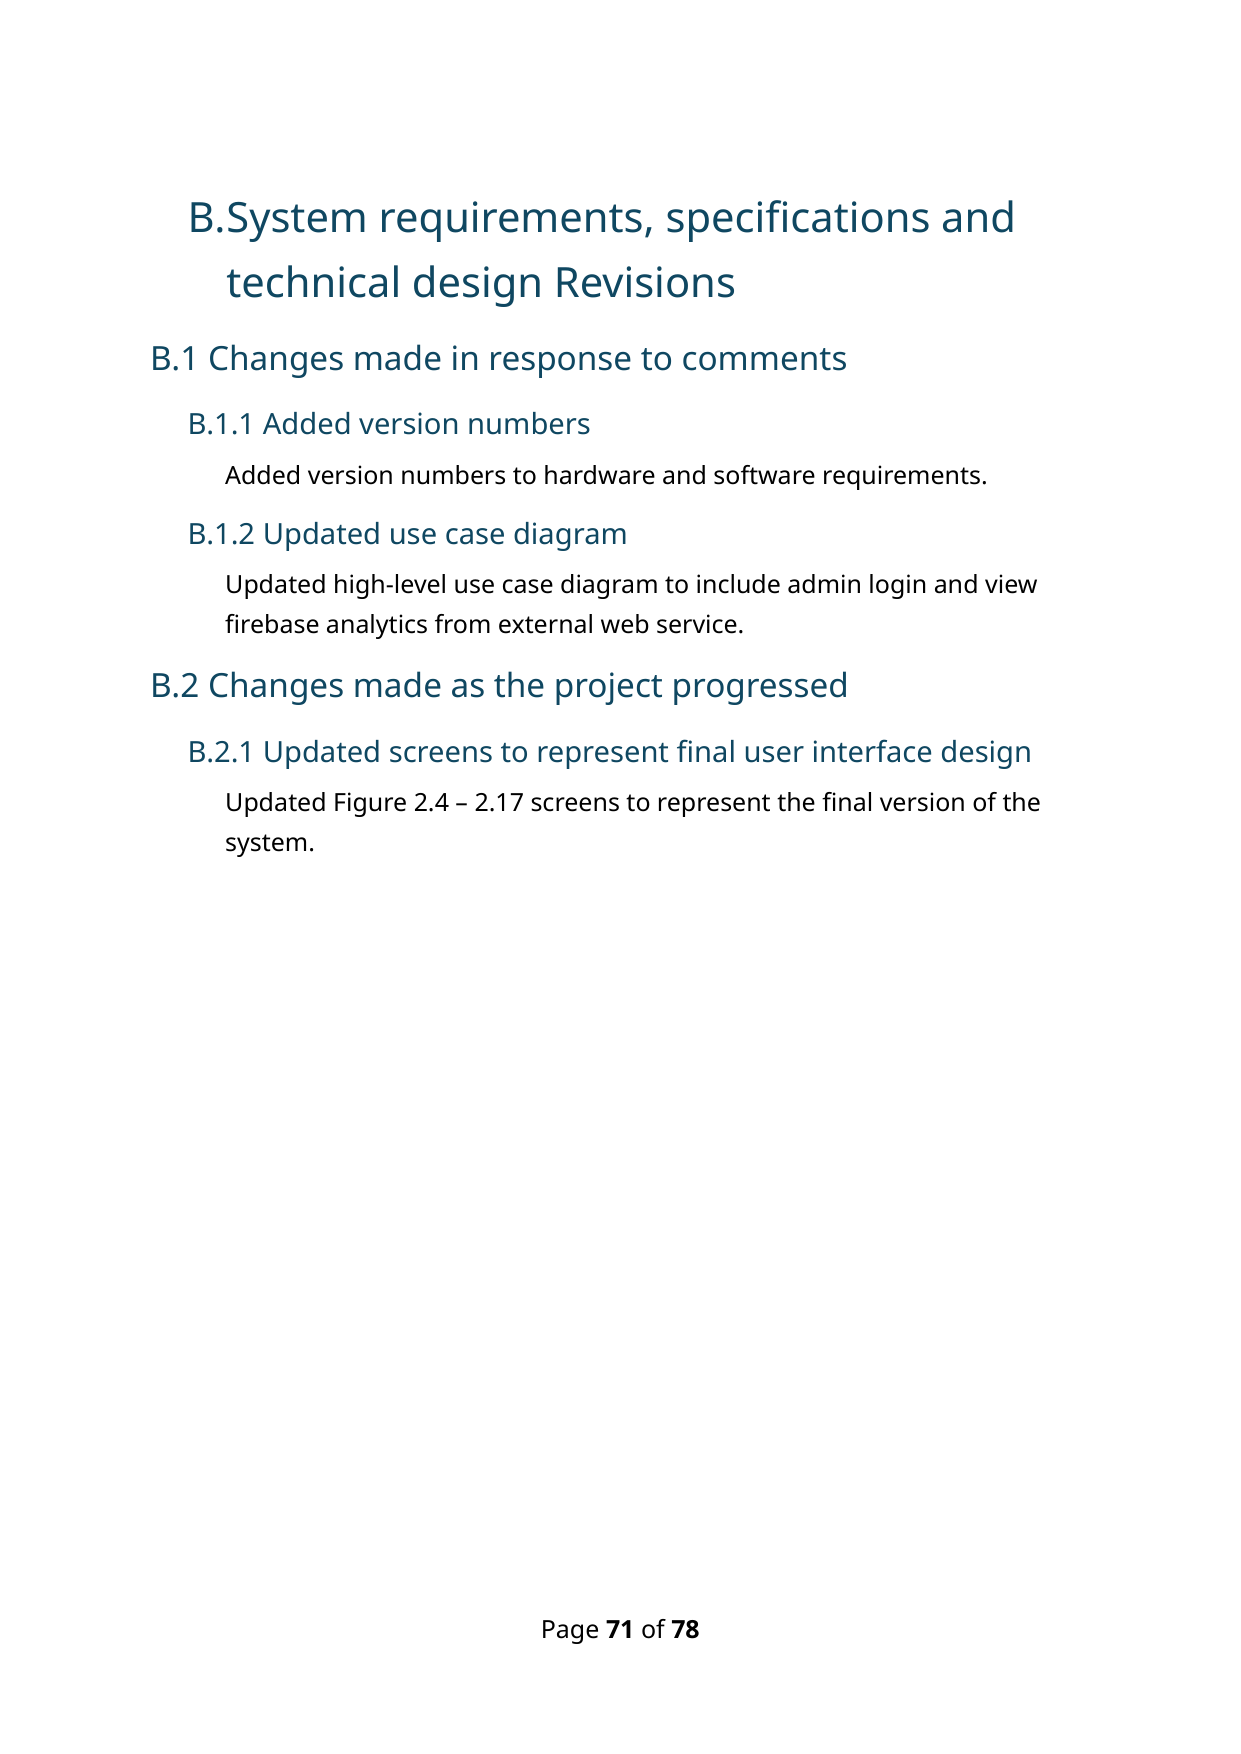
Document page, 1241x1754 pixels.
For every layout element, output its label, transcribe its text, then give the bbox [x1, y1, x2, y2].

text Added version numbers to hardware and software requirements. [225, 457, 1090, 491]
subtitle B.1.1 Added version numbers [187, 403, 1090, 443]
text Updated high-level use case diagram to include admin login and view firebase analytics from external web service. [225, 567, 1090, 640]
subtitle B.2 Changes made as the project progressed [150, 662, 1090, 708]
text Updated Figure 2.4 – 2.17 screens to represent the final version of the system. [225, 785, 1090, 858]
subtitle System requirements, specifications and technical design Revisions [187, 187, 1090, 309]
subtitle B.1.2 Updated use case diagram [187, 513, 1090, 553]
subtitle B.1 Changes made in response to comments [150, 334, 1090, 380]
subtitle B.2.1 Updated screens to represent final user interface design [187, 731, 1090, 771]
